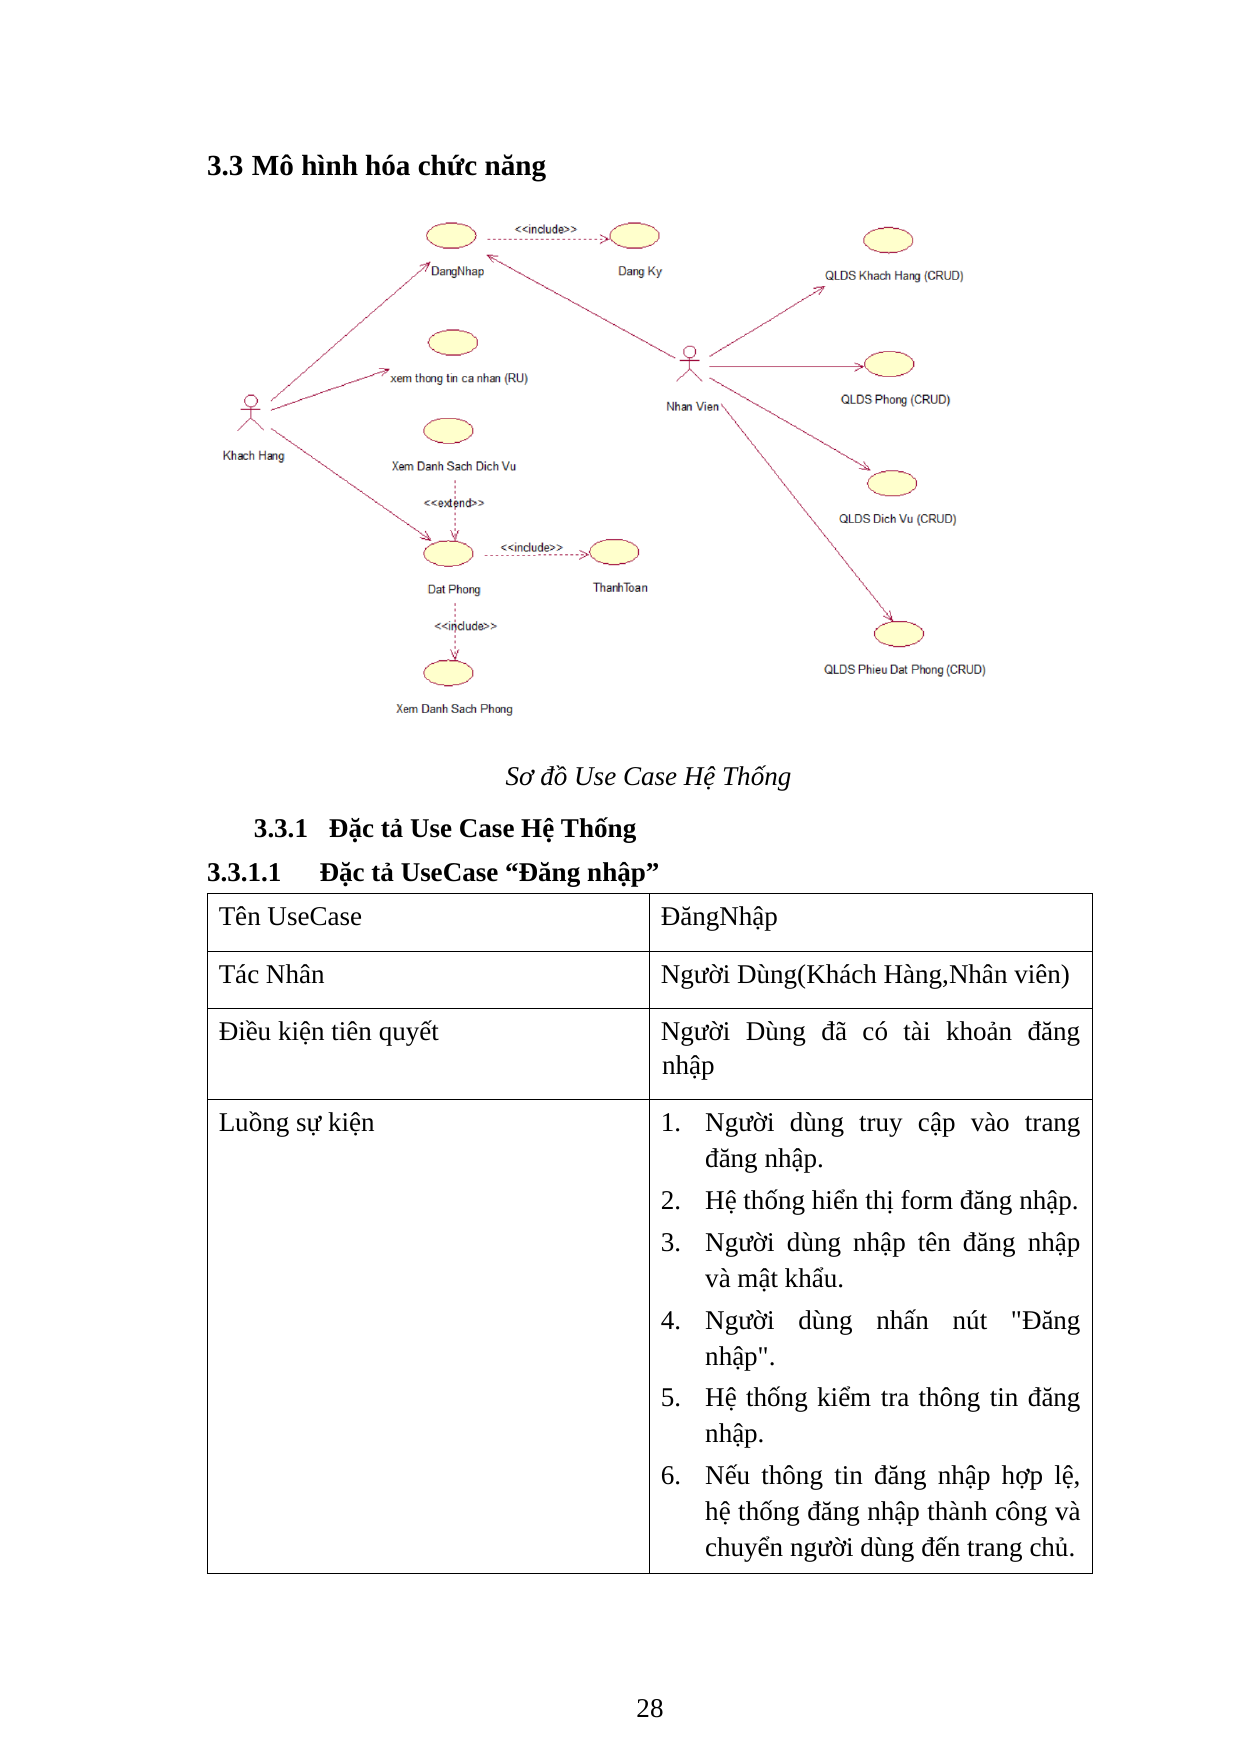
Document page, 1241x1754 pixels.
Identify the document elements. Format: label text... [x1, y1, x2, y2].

table_header ĐăngNhập [650, 894, 1092, 951]
table_cell Luồng sự kiện [208, 1100, 649, 1573]
table_header Tên UseCase [208, 894, 649, 951]
table_cell Người Dùng đã có tài khoản đăng nhập [650, 1009, 1092, 1099]
list Đặc tả UseCase “Đăng nhập” [207, 856, 1092, 887]
table_cell Điều kiện tiên quyết [208, 1009, 649, 1099]
table_cell Tác Nhân [208, 952, 649, 1008]
text Sơ đồ Use Case Hệ Thống [207, 760, 1092, 791]
table_cell Người dùng truy cập vào trang đăng nhập. Hệ thống hiển thị form đăng nhập. Người dùng nhập tên đăng nhập và mật khẩu. Người dùng nhấn nút "Đăng nhập". Hệ thống kiểm tra thông tin đăng nhập. Nếu thông tin đăng nhập hợp lệ, hệ thống đăng nhập thành công và chuyển người dùng đến trang chủ. [650, 1100, 1092, 1573]
text Mô hình hóa chức năng [207, 148, 1092, 181]
table_cell Người Dùng(Khách Hàng,Nhân viên) [650, 952, 1092, 1008]
text Đặc tả Use Case Hệ Thống [254, 812, 1092, 843]
picture [206, 187, 1093, 742]
